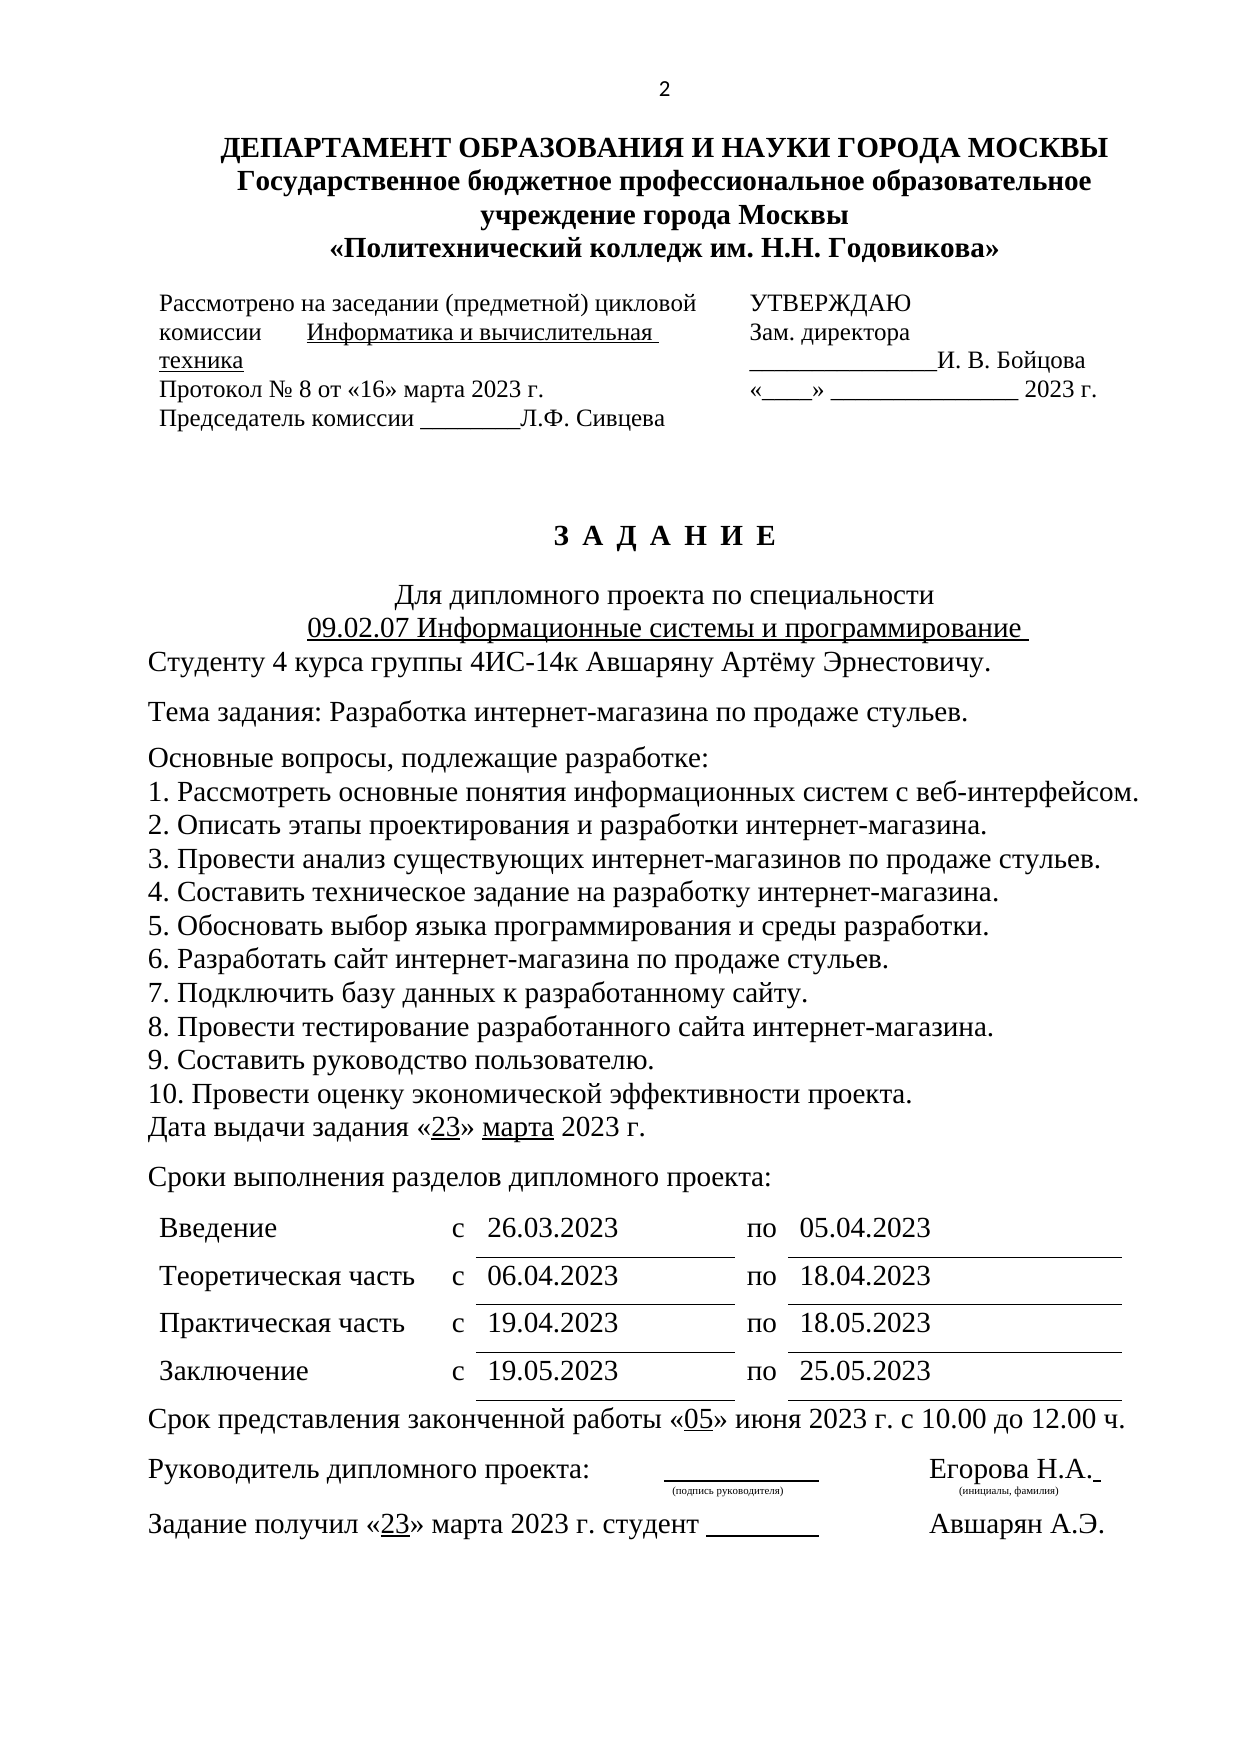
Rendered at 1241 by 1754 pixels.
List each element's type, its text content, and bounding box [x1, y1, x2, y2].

table_cell по [735, 1352, 788, 1400]
text Основные вопросы, подлежащие разработке: [148, 740, 1181, 774]
table_cell 18.05.2023 [788, 1305, 1122, 1352]
table_cell по [735, 1257, 788, 1304]
table_cell Практическая часть [148, 1304, 440, 1352]
table_header по [735, 1210, 788, 1257]
text 10. Провести оценку экономической эффективности проекта. [148, 1076, 1181, 1109]
text Сроки выполнения разделов дипломного проекта: [148, 1159, 1181, 1193]
text 5. Обосновать выбор языка программирования и среды разработки. [148, 908, 1181, 942]
table_header УТВЕРЖДАЮ Зам. директора _______________И. В. Бойцова «____» _______________ 2023 г. [738, 288, 1211, 456]
text Дата выдачи задания «23» марта 2023 г. [148, 1109, 1181, 1143]
text 6. Разработать сайт интернет-магазина по продаже стульев. [148, 942, 1181, 975]
text Студенту 4 курса группы 4ИС-14к Авшаряну Артёму Эрнестовичу. [148, 644, 1181, 677]
table_header Рассмотрено на заседании (предметной) цикловой комиссии Информатика и вычислительная техника Протокол № 8 от «16» марта 2023 г. Председатель комиссии ________Л.Ф. Сивцева [148, 288, 738, 456]
table_cell 18.04.2023 [788, 1258, 1122, 1304]
table_cell 19.05.2023 [476, 1353, 735, 1400]
text 4. Составить техническое задание на разработку интернет-магазина. [148, 874, 1181, 908]
text 9. Составить руководство пользователю. [148, 1042, 1181, 1076]
text ЗАДАНИЕ [148, 518, 1181, 552]
table_cell по [735, 1304, 788, 1352]
table_cell с [440, 1257, 476, 1304]
text 1. Рассмотреть основные понятия информационных систем с веб-интерфейсом. [148, 774, 1181, 807]
text 3. Провести анализ существующих интернет-магазинов по продаже стульев. [148, 841, 1181, 874]
table_header Введение [148, 1210, 440, 1257]
table_cell с [440, 1304, 476, 1352]
text (подпись руководителя) (инициалы, фамилия) [148, 1484, 1181, 1506]
table_header 05.04.2023 [788, 1210, 1122, 1257]
table_cell с [440, 1352, 476, 1400]
table_cell 19.04.2023 [476, 1305, 735, 1352]
text 7. Подключить базу данных к разработанному сайту. [148, 975, 1181, 1009]
table_cell 06.04.2023 [476, 1258, 735, 1304]
table_cell 25.05.2023 [788, 1353, 1122, 1400]
text Задание получил «23» марта 2023 г. студент Авшарян А.Э. [148, 1506, 1181, 1540]
text Руководитель дипломного проекта: Егорова Н.А. [148, 1451, 1181, 1484]
text Тема задания: Разработка интернет-магазина по продаже стульев. [148, 694, 1181, 728]
table_header с [440, 1210, 476, 1257]
text 2. Описать этапы проектирования и разработки интернет-магазина. [148, 807, 1181, 841]
table_cell Заключение [148, 1352, 440, 1400]
text 8. Провести тестирование разработанного сайта интернет-магазина. [148, 1009, 1181, 1042]
table_cell Теоретическая часть [148, 1257, 440, 1304]
text ДЕПАРТАМЕНТ ОБРАЗОВАНИЯ И НАУКИ ГОРОДА МОСКВЫ [148, 130, 1181, 163]
text Для дипломного проекта по специальности [148, 577, 1181, 610]
text Государственное бюджетное профессиональное образовательное учреждение города Москвы [148, 163, 1181, 230]
text «Политехнический колледж им. Н.Н. Годовикова» [148, 230, 1181, 264]
text Срок представления законченной работы «05» июня 2023 г. с 10.00 до 12.00 ч. [148, 1401, 1181, 1434]
table_header 26.03.2023 [476, 1210, 735, 1257]
text 09.02.07 Информационные системы и программирование [148, 610, 1181, 644]
